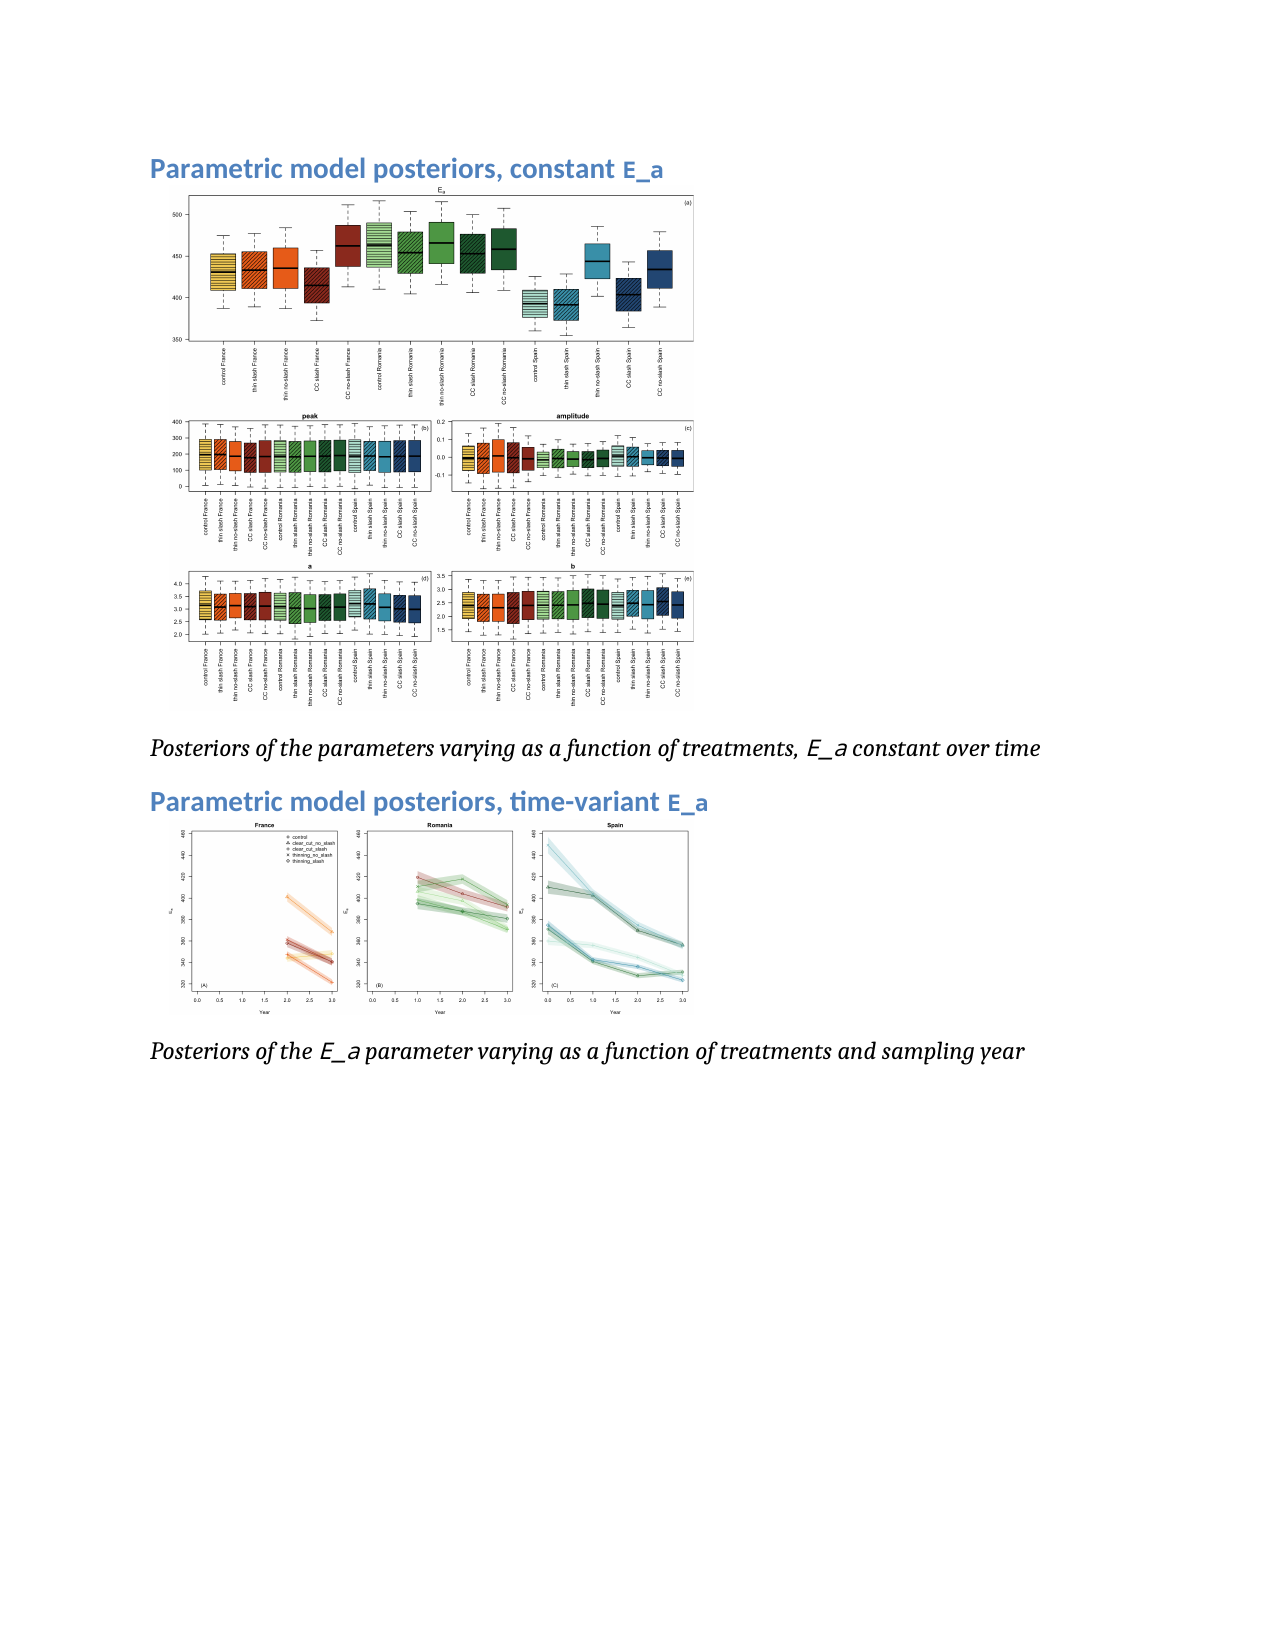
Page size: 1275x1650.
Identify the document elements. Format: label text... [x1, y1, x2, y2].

text Posteriors of the E_a parameter varying as a function of treatments and sampling year [150, 1035, 1125, 1066]
picture [168, 185, 694, 711]
subtitle Parametric model posteriors, time-variant E_a [150, 783, 1125, 819]
picture [168, 819, 694, 1015]
subtitle Parametric model posteriors, constant E_a [150, 150, 1125, 186]
text Posteriors of the parameters varying as a function of treatments, E_a constant over time [150, 731, 1125, 763]
